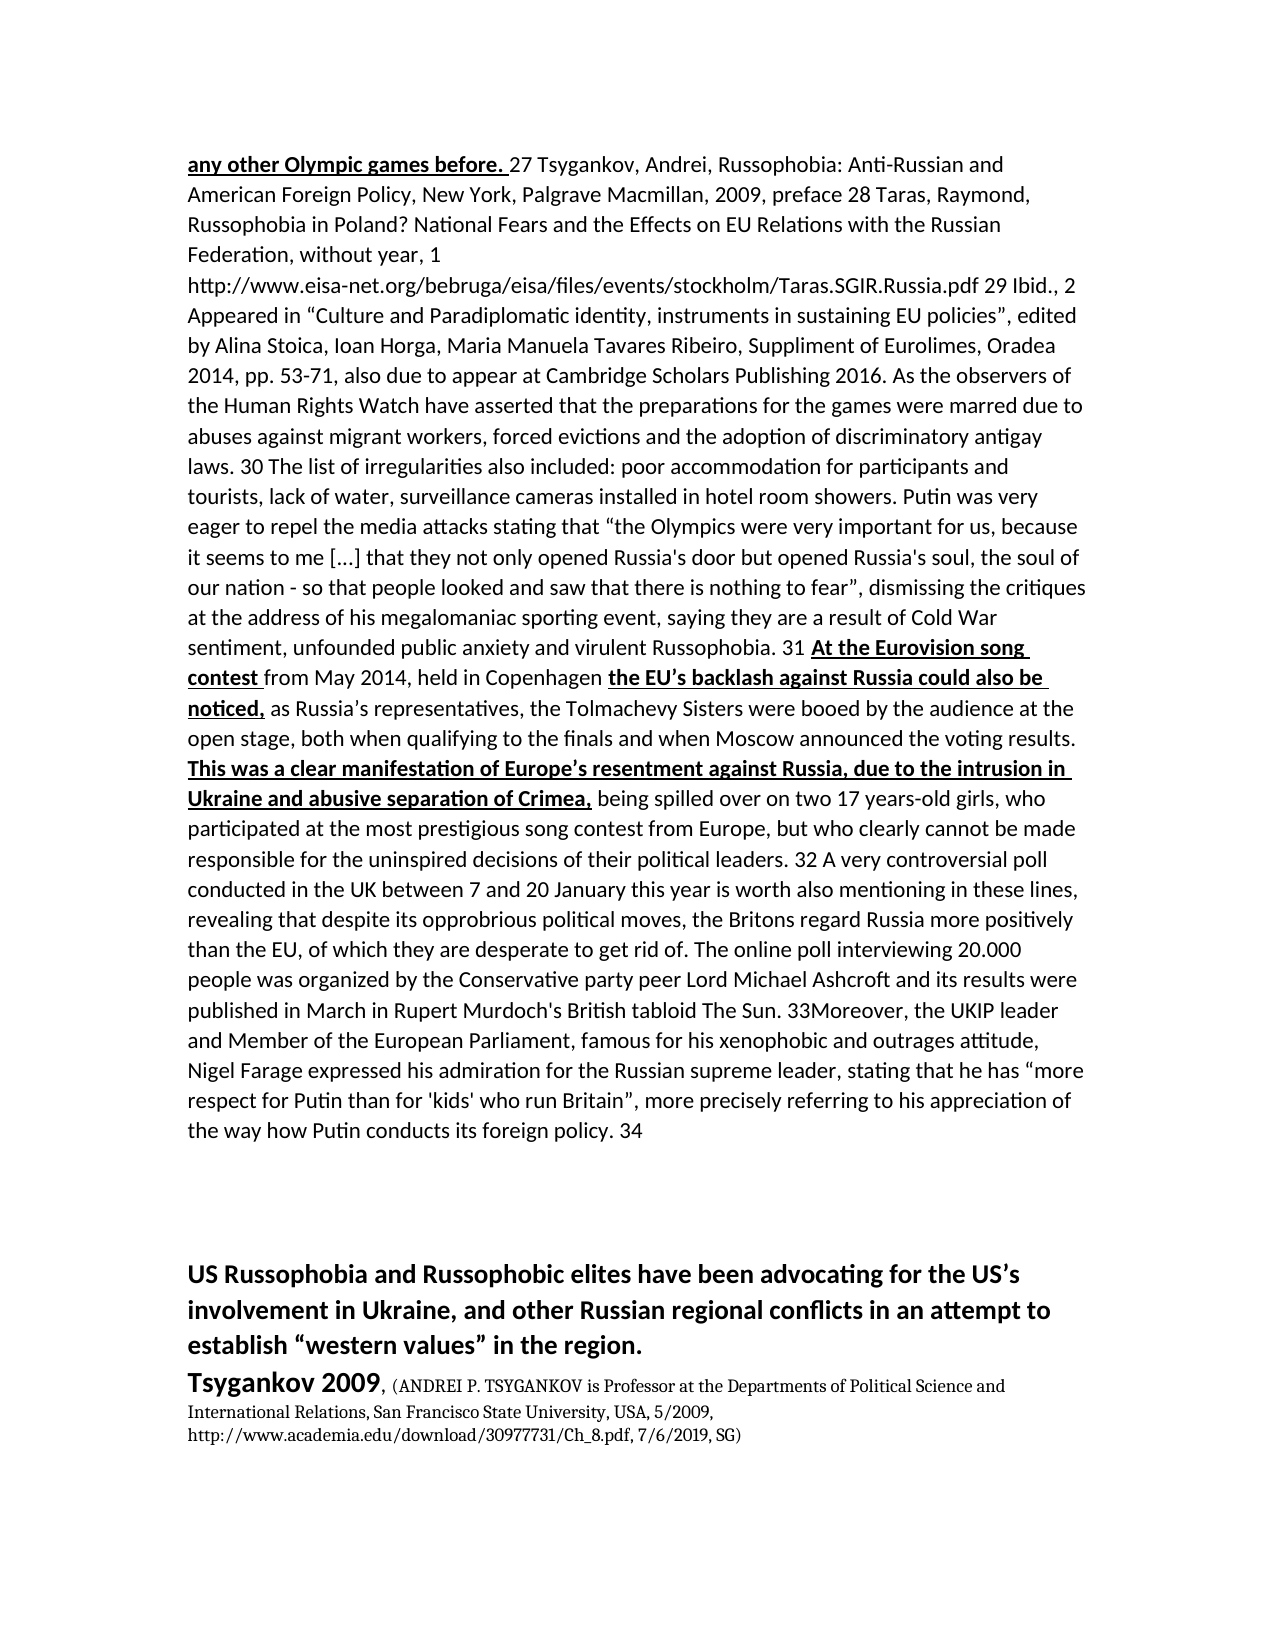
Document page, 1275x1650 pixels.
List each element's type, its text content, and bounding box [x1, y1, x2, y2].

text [187, 150, 1087, 1145]
subtitle US Russophobia and Russophobic elites have been advocating for the US’s involvement in Ukraine, and other Russian regional conflicts in an attempt to establish “western values” in the region. [187, 1257, 1087, 1362]
text Tsygankov 2009, (ANDREI P. TSYGANKOV is Professor at the Departments of Political Science and International Relations, San Francisco State University, USA, 5/2009, http://www.academia.edu/download/30977731/Ch_8.pdf, 7/6/2019, SG) [187, 1364, 1087, 1446]
